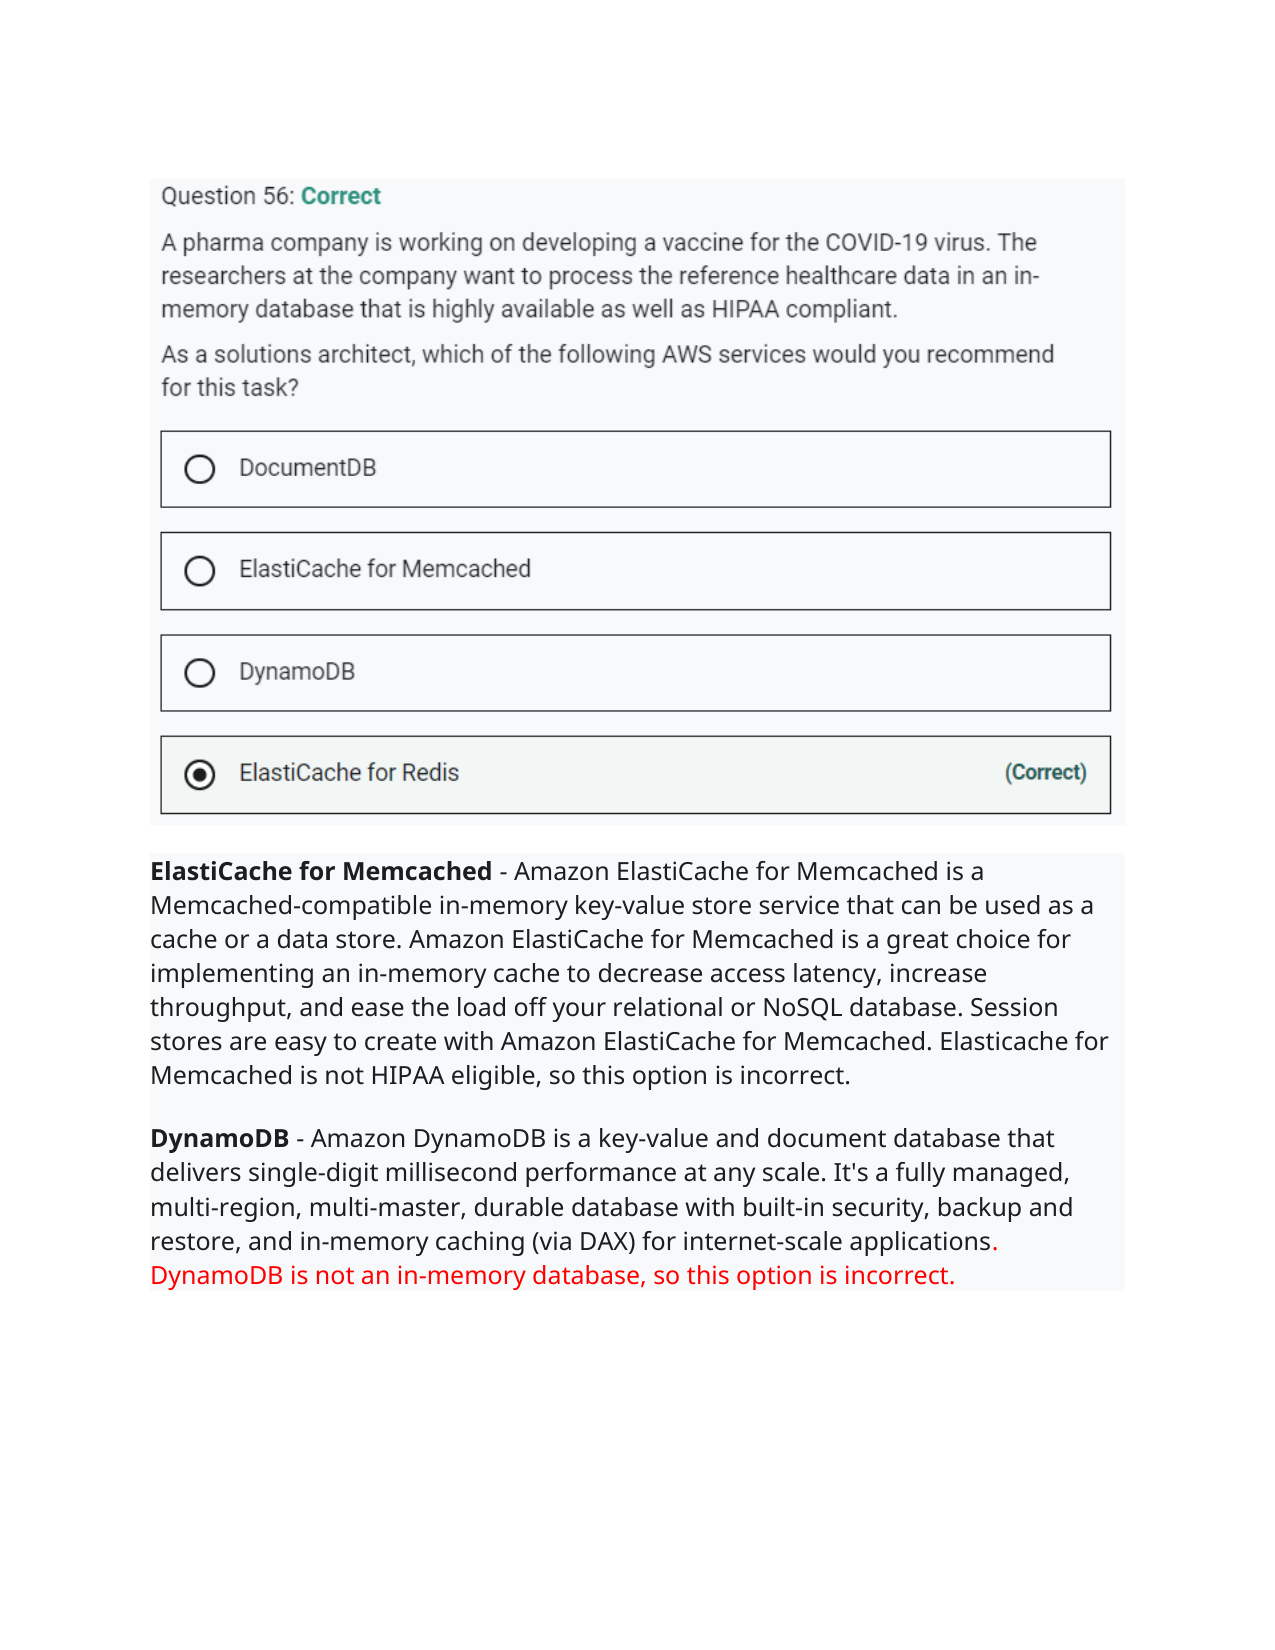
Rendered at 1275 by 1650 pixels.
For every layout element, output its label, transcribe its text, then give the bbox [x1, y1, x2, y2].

text DynamoDB - Amazon DynamoDB is a key-value and document database that delivers single-digit millisecond performance at any scale. It's a fully managed, multi-region, multi-master, durable database with built-in security, backup and restore, and in-memory caching (via DAX) for internet-scale applications. DynamoDB is not an in-memory database, so this option is incorrect. [150, 1121, 1125, 1291]
text ElastiCache for Memcached - Amazon ElastiCache for Memcached is a Memcached-compatible in-memory key-value store service that can be used as a cache or a data store. Amazon ElastiCache for Memcached is a great choice for implementing an in-memory cache to decrease access latency, increase throughput, and ease the load off your relational or NoSQL database. Session stores are easy to create with Amazon ElastiCache for Memcached. Elasticache for Memcached is not HIPAA eligible, so this option is incorrect. [150, 853, 1125, 1092]
picture [150, 179, 1125, 825]
